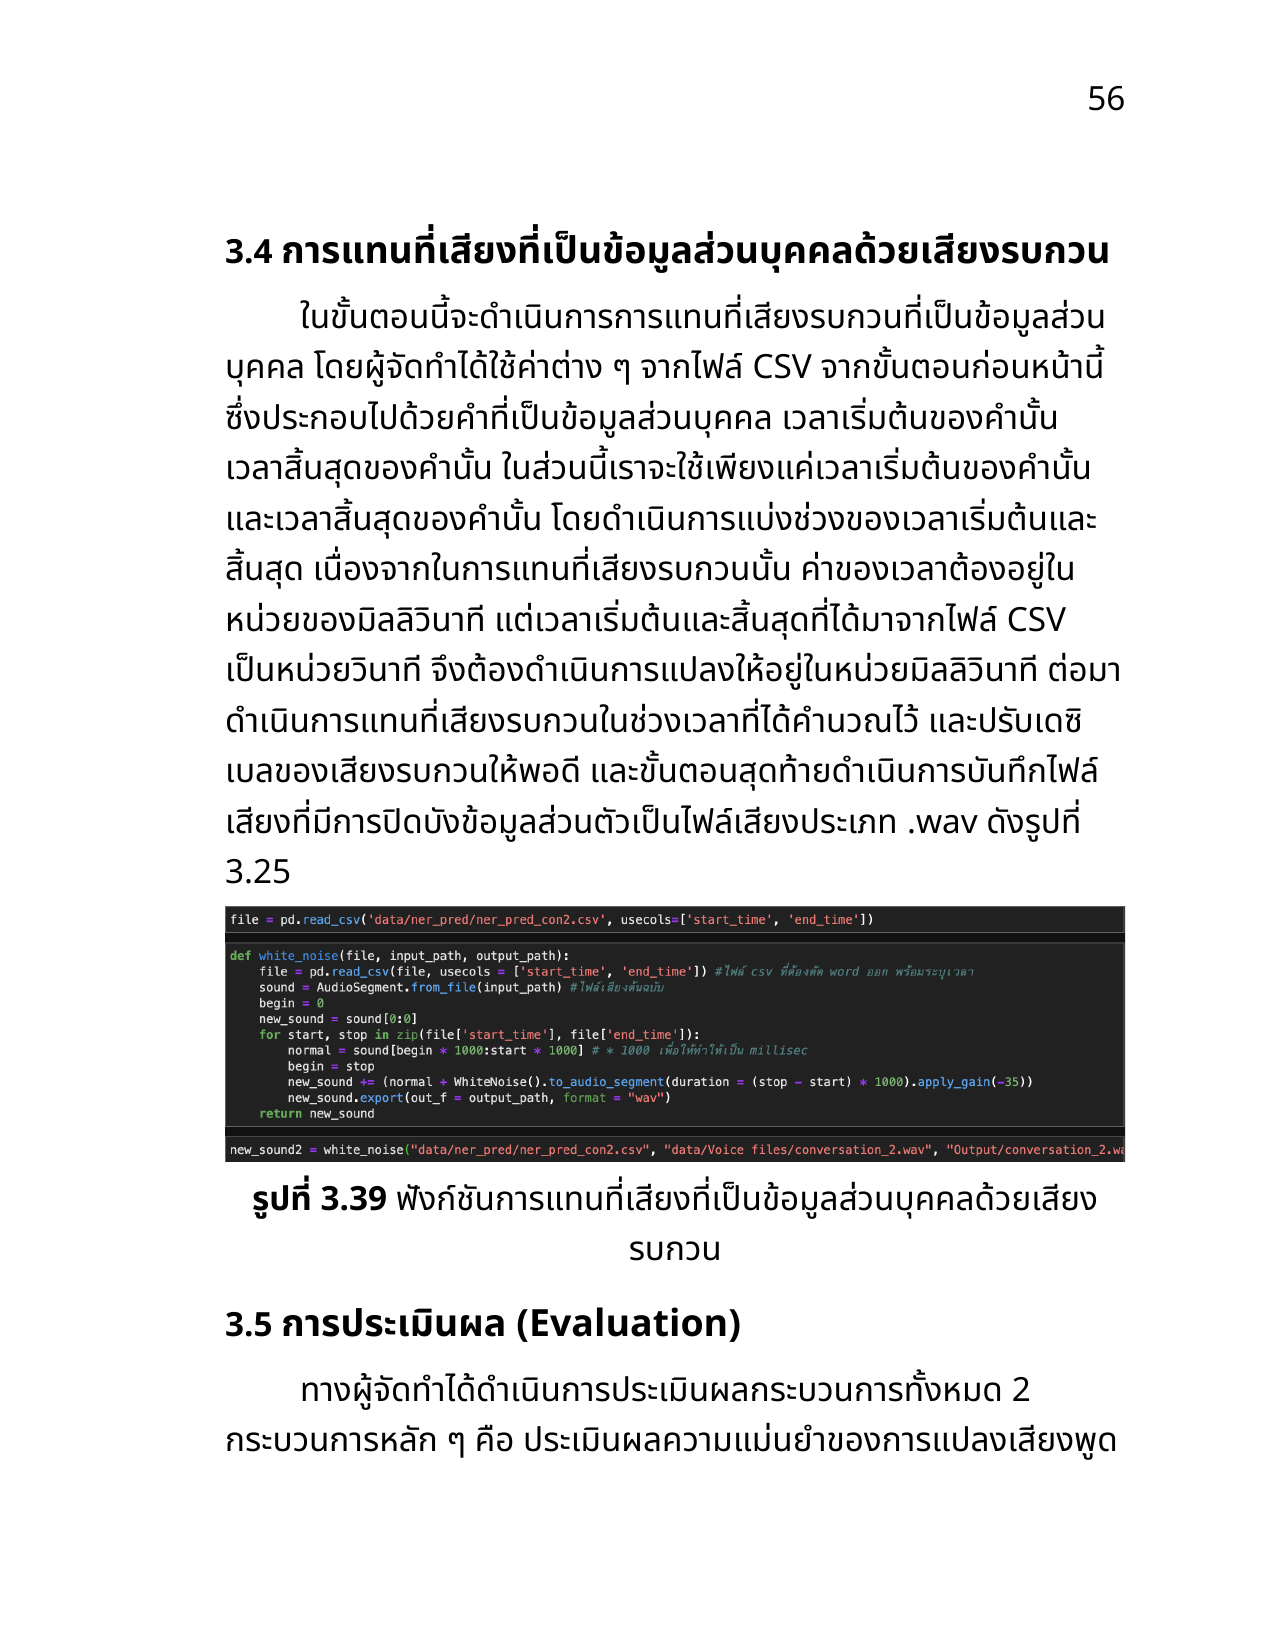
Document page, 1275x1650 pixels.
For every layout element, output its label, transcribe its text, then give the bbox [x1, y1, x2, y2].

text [225, 1366, 1125, 1467]
picture [225, 906, 1125, 1162]
subtitle การแทนที่เสียงที่เป็นข้อมูลส่วนบุคคลด้วยเสียงรบกวน [225, 224, 1125, 280]
text ในขั้นตอนนี้จะดำเนินการการแทนที่เสียงรบกวนที่เป็นข้อมูลส่วนบุคคล โดยผู้จัดทำได้ใช้ค่าต่าง ๆ จากไฟล์ CSV จากขั้นตอนก่อนหน้านี้ซึ่งประกอบไปด้วยคำที่เป็นข้อมูลส่วนบุคคล เวลาเริ่มต้นของคำนั้น เวลาสิ้นสุดของคำนั้น ในส่วนนี้เราจะใช้เพียงแค่เวลาเริ่มต้นของคำนั้นและเวลาสิ้นสุดของคำนั้น โดยดำเนินการแบ่งช่วงของเวลาเริ่มต้นและสิ้นสุด เนื่องจากในการแทนที่เสียงรบกวนนั้น ค่าของเวลาต้องอยู่ในหน่วยของมิลลิวินาที แต่เวลาเริ่มต้นและสิ้นสุดที่ได้มาจากไฟล์ CSV เป็นหน่วยวินาที จึงต้องดำเนินการแปลงให้อยู่ในหน่วยมิลลิวินาที ต่อมาดำเนินการแทนที่เสียงรบกวนในช่วงเวลาที่ได้คำนวณไว้ และปรับเดซิเบลของเสียงรบกวนให้พอดี และขั้นตอนสุดท้ายดำเนินการบันทึกไฟล์เสียงที่มีการปิดบังข้อมูลส่วนตัวเป็นไฟล์เสียงประเภท .wav ดังรูปที่ 3.25 [225, 293, 1125, 893]
subtitle การประเมินผล (Evaluation) [225, 1296, 1125, 1353]
